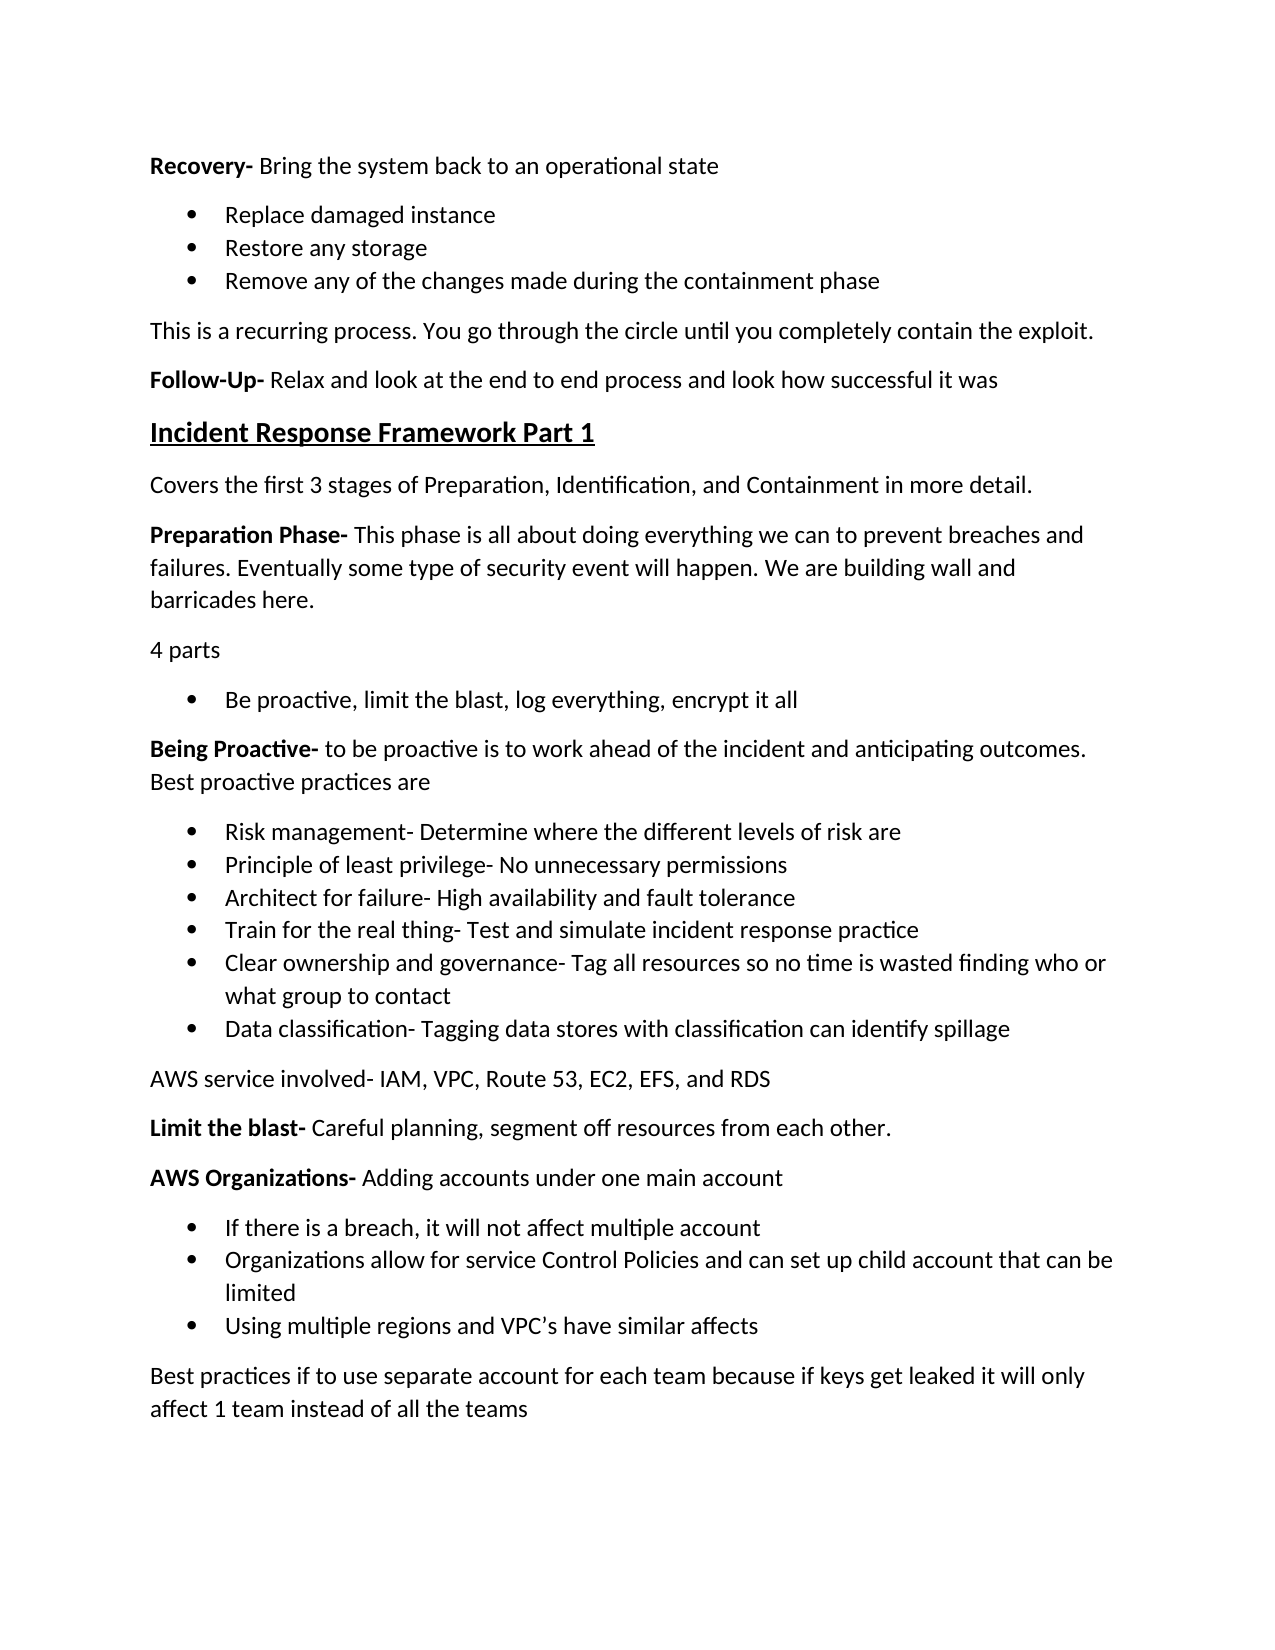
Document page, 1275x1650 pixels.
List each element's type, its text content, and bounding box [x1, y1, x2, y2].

text AWS service involved- IAM, VPC, Route 53, EC2, EFS, and RDS [150, 1063, 1125, 1093]
text Covers the first 3 stages of Preparation, Identification, and Containment in more detail. [150, 469, 1125, 500]
text Being Proactive- to be proactive is to work ahead of the incident and anticipating outcomes. Best proactive practices are [150, 733, 1125, 797]
list Risk management- Determine where the different levels of risk are [187, 816, 1125, 846]
text Incident Response Framework Part 1 [150, 414, 1125, 450]
list Organizations allow for service Control Policies and can set up child account that can be limited [187, 1245, 1125, 1308]
text AWS Organizations- Adding accounts under one main account [150, 1162, 1125, 1193]
list Restore any storage [187, 232, 1125, 263]
text Preparation Phase- This phase is all about doing everything we can to prevent breaches and failures. Eventually some type of security event will happen. We are building wall and barricades here. [150, 519, 1125, 615]
text Recovery- Bring the system back to an operational state [150, 150, 1125, 181]
list Data classification- Tagging data stores with classification can identify spillage [187, 1013, 1125, 1044]
list Be proactive, limit the blast, log everything, encrypt it all [187, 684, 1125, 714]
list Remove any of the changes made during the containment phase [187, 265, 1125, 296]
list Replace damaged instance [187, 199, 1125, 230]
text Limit the blast- Careful planning, segment off resources from each other. [150, 1113, 1125, 1143]
text 4 parts [150, 634, 1125, 665]
text Follow-Up- Relax and look at the end to end process and look how successful it was [150, 364, 1125, 395]
list Clear ownership and governance- Tag all resources so no time is wasted finding who or what group to contact [187, 948, 1125, 1011]
list Architect for failure- High availability and fault tolerance [187, 882, 1125, 912]
list Principle of least privilege- No unnecessary permissions [187, 849, 1125, 879]
text Best practices if to use separate account for each team because if keys get leaked it will only affect 1 team instead of all the teams [150, 1360, 1125, 1423]
list If there is a breach, it will not affect multiple account [187, 1212, 1125, 1242]
list Using multiple regions and VPC’s have similar affects [187, 1311, 1125, 1341]
text This is a recurring process. You go through the circle until you completely contain the exploit. [150, 315, 1125, 346]
list Train for the real thing- Test and simulate incident response practice [187, 915, 1125, 945]
